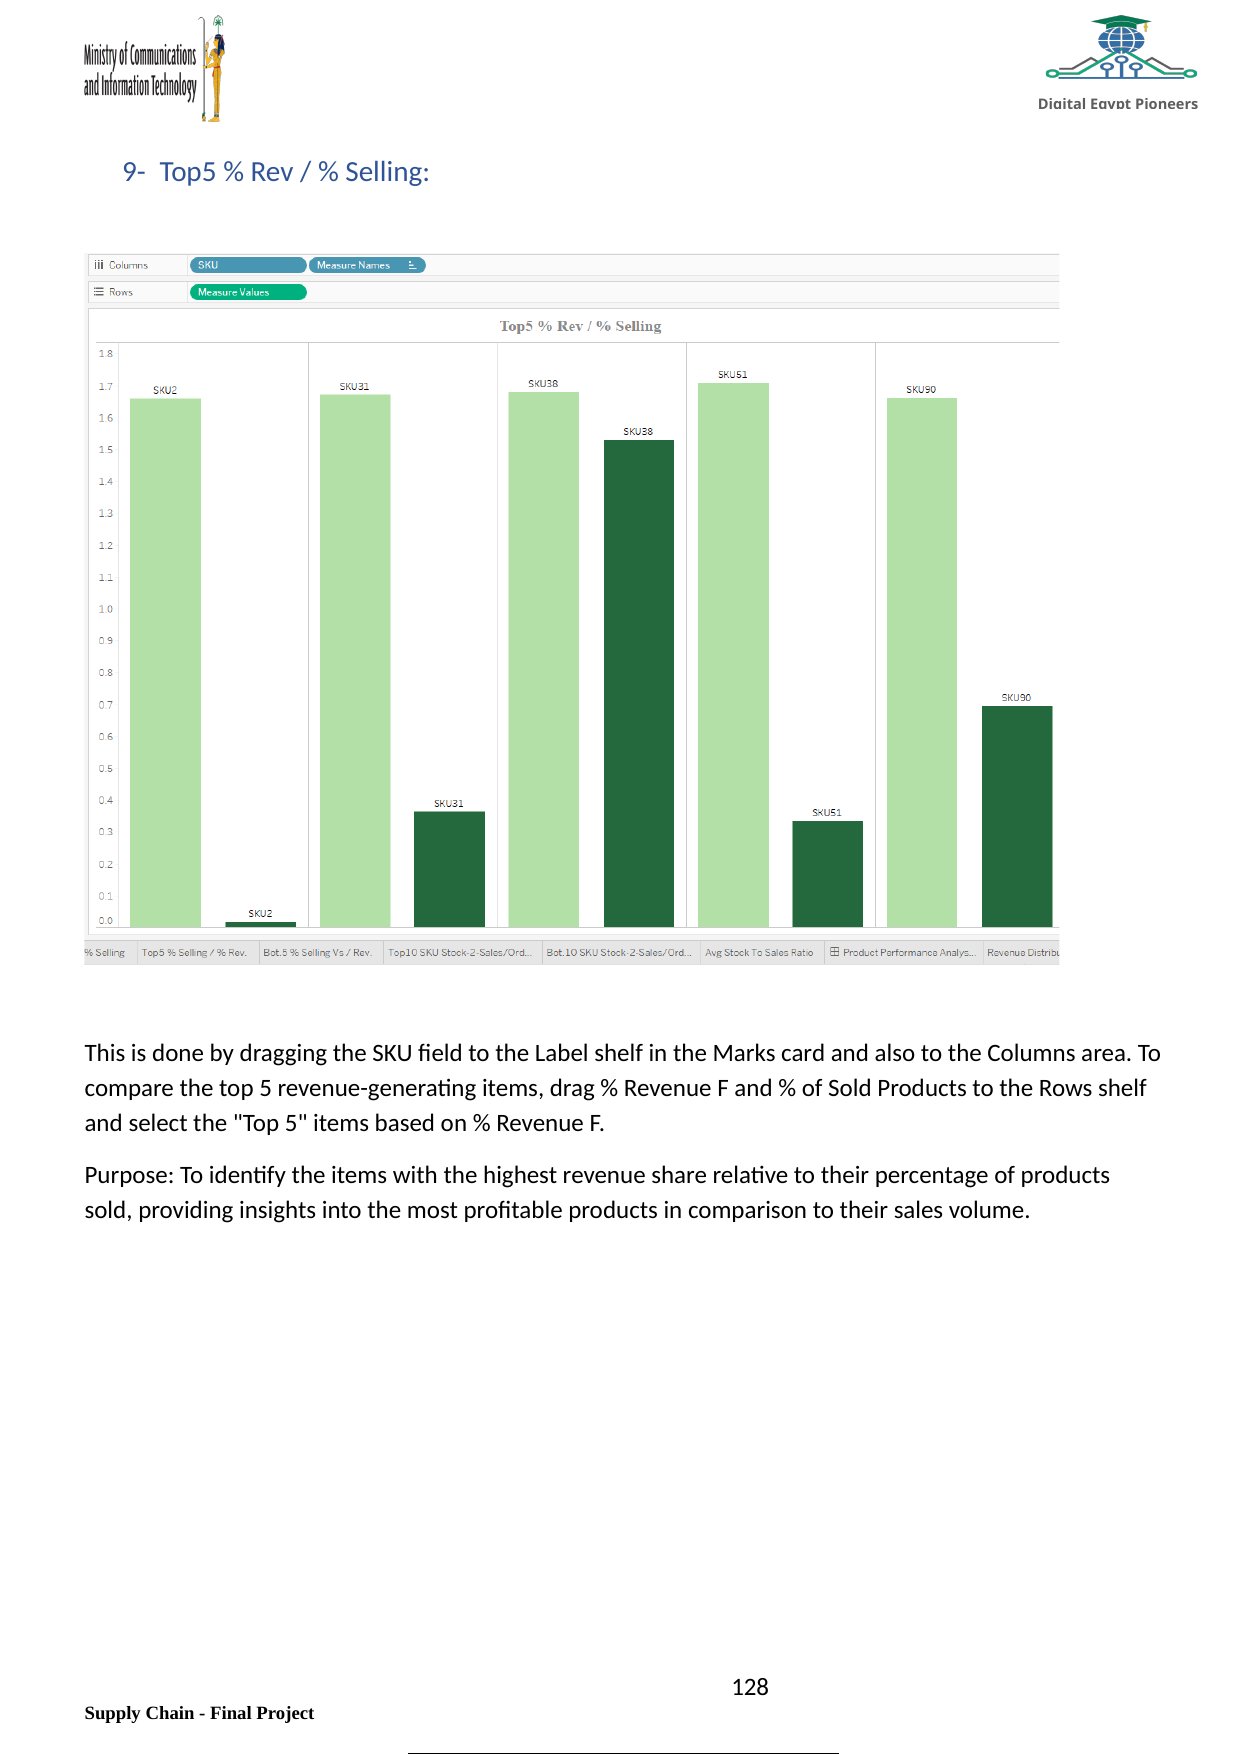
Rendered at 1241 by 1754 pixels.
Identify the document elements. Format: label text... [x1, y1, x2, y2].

picture [84, 15, 225, 122]
picture [84, 253, 1060, 965]
picture [1045, 15, 1197, 82]
text This is done by dragging the SKU field to the Label shelf in the Marks card and also to the Columns area. To compare the top 5 revenue-generating items, drag % Revenue F and % of Sold Products to the Rows shelf and select the "Top 5" items based on % Revenue F. [84, 1038, 1162, 1138]
subtitle Top5 % Rev / % Selling: [122, 153, 1162, 188]
text Purpose: To identify the items with the highest revenue share relative to their percentage of products sold, providing insights into the most profitable products in comparison to their sales volume. [84, 1159, 1162, 1225]
